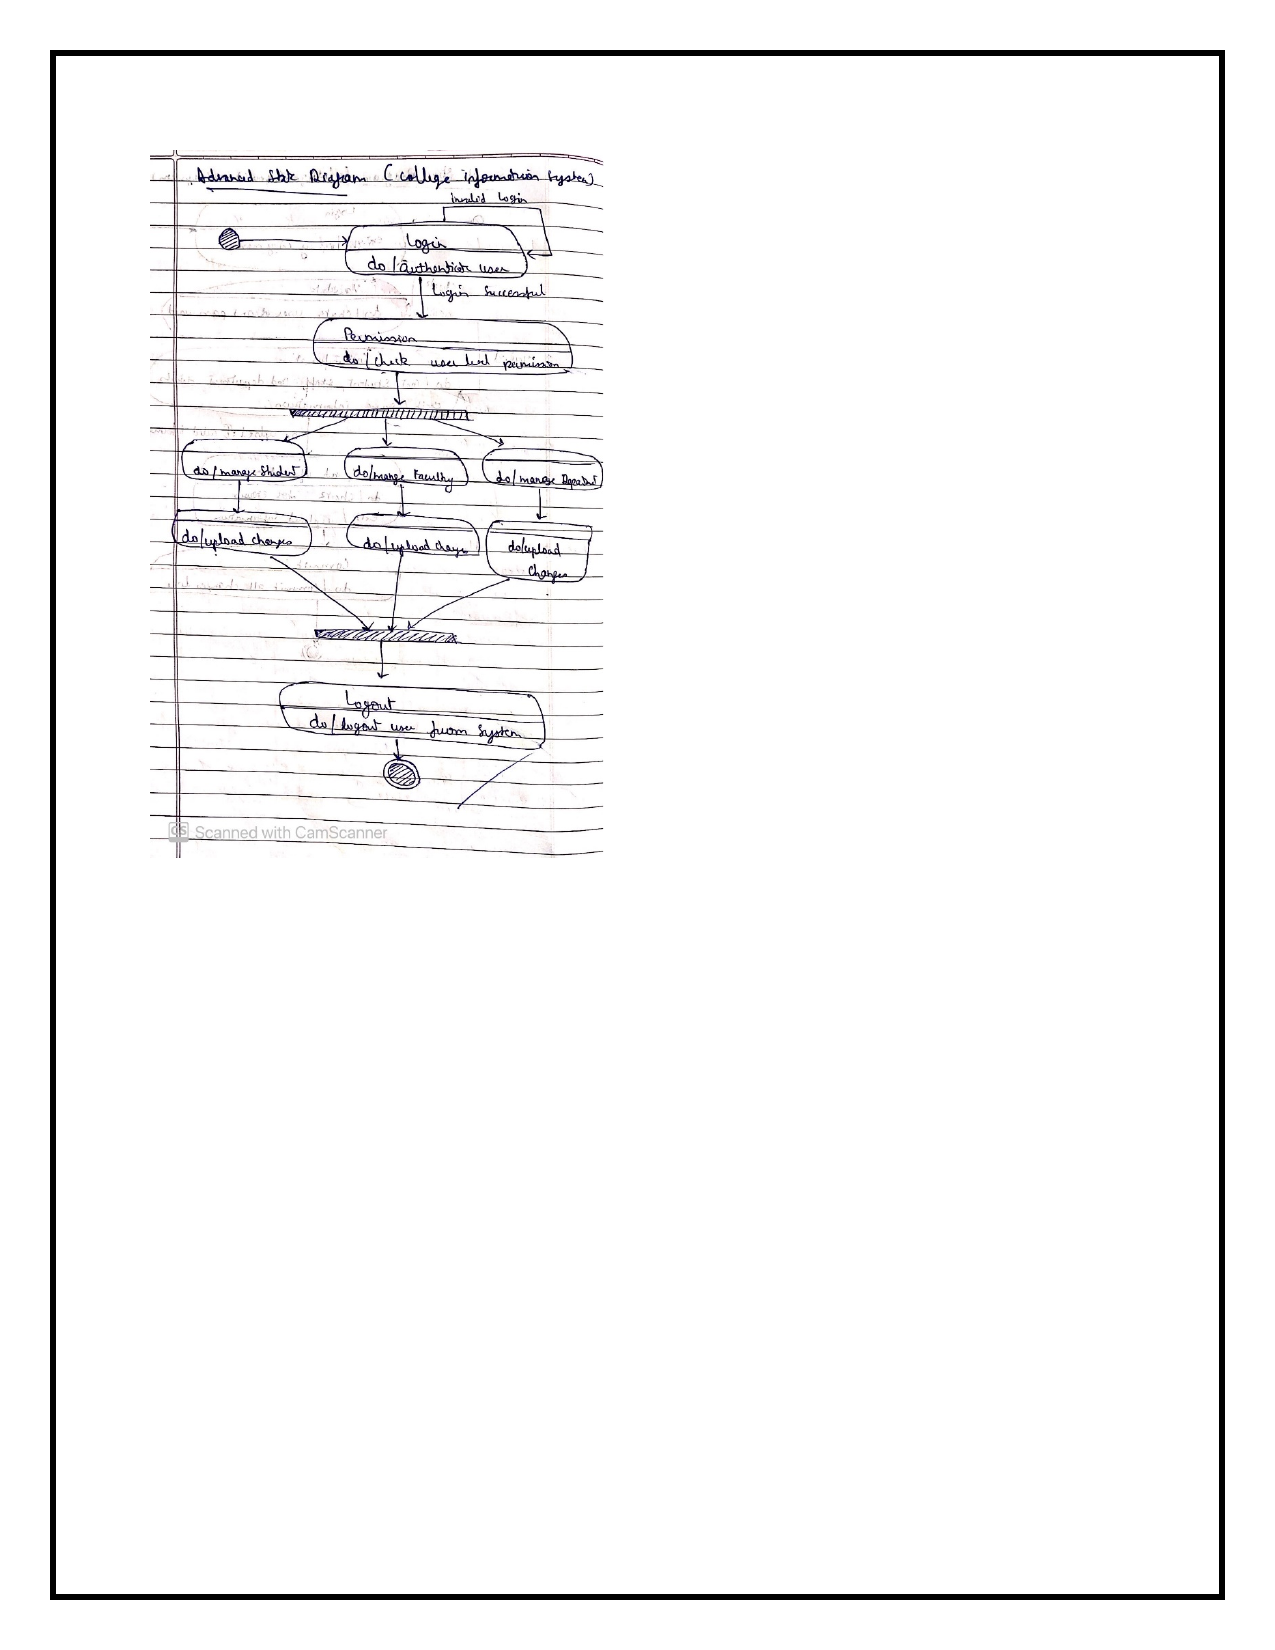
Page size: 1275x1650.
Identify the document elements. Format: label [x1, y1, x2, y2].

picture [150, 150, 604, 858]
